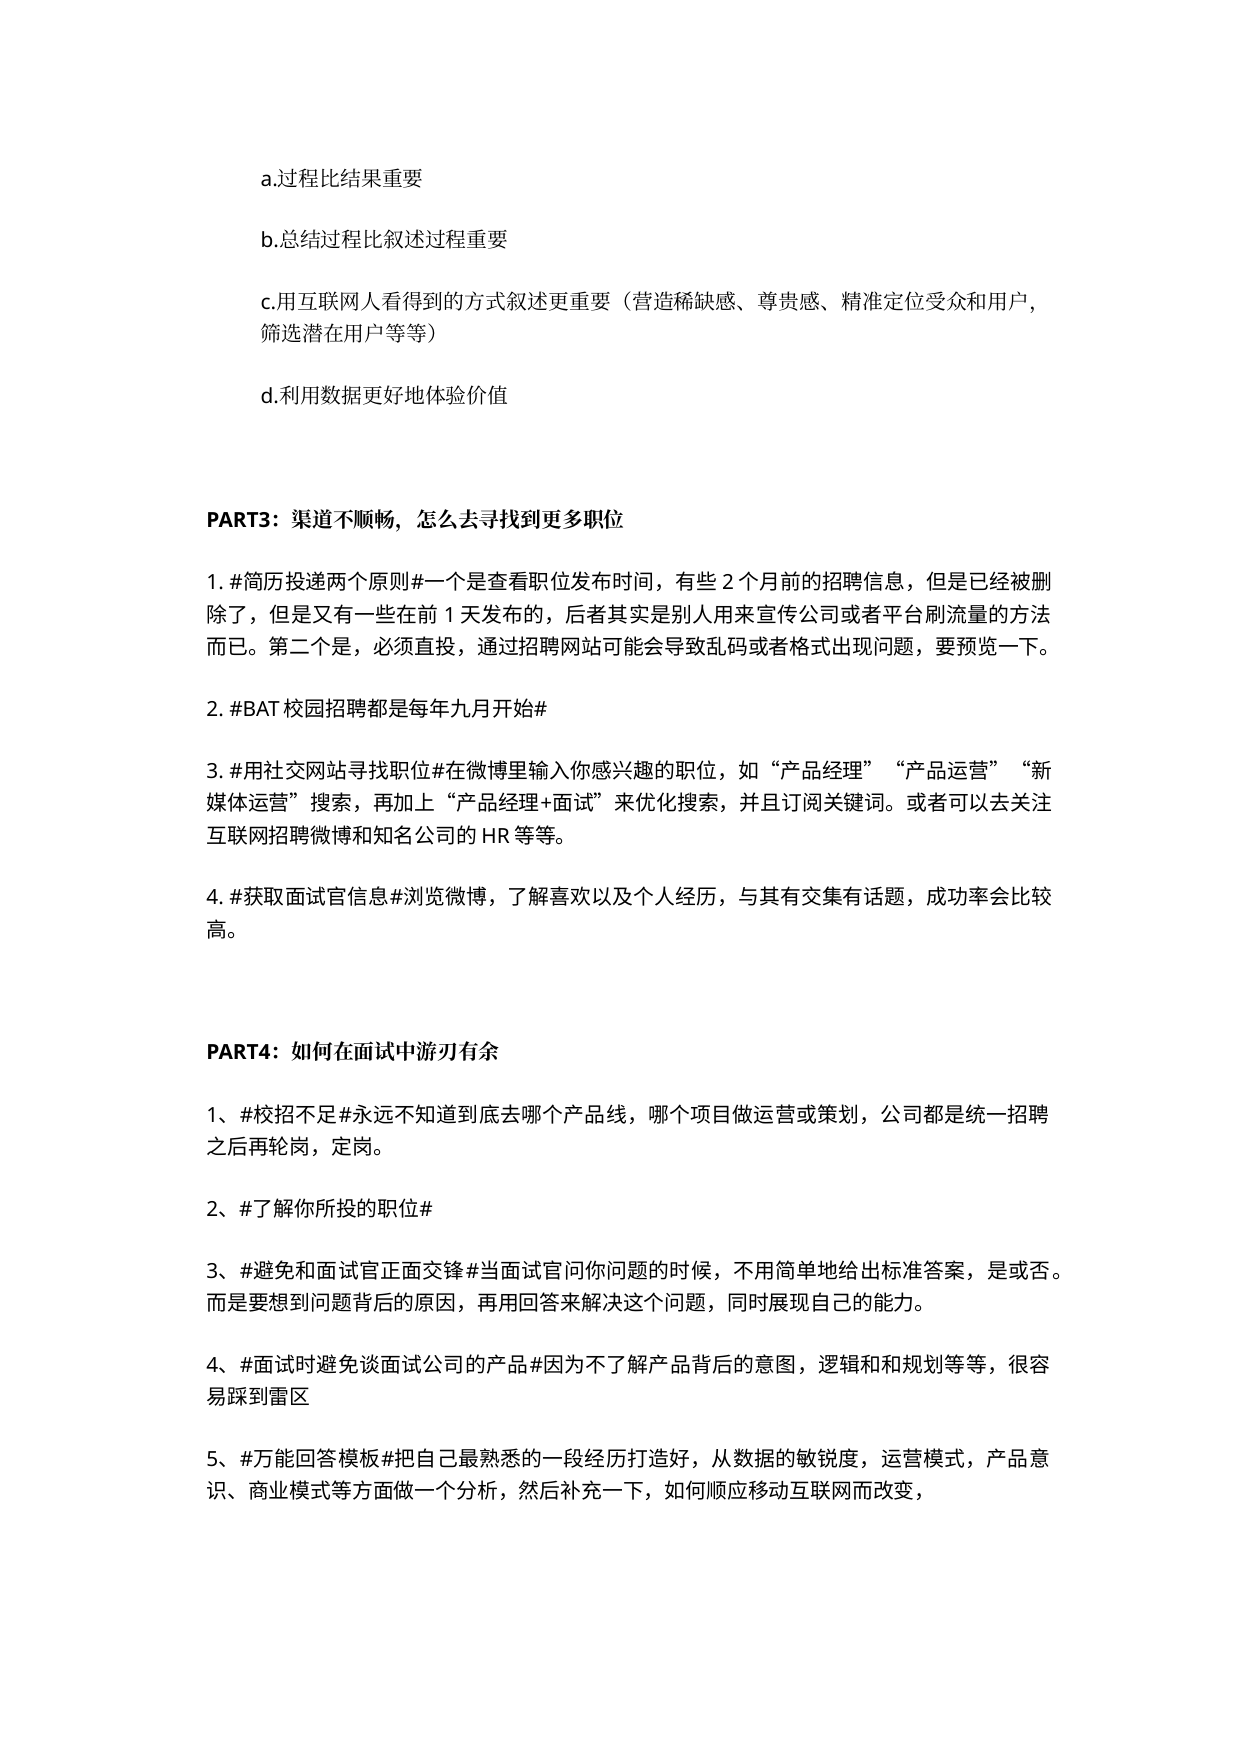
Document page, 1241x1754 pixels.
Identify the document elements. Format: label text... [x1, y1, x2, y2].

text 1. #简历投递两个原则#一个是查看职位发布时间，有些2个月前的招聘信息，但是已经被删除了，但是又有一些在前1天发布的，后者其实是别人用来宣传公司或者平台刷流量的方法而已。第二个是，必须直投，通过招聘网站可能会导致乱码或者格式出现问题，要预览一下。 [206, 564, 1053, 662]
text 4. #获取面试官信息#浏览微博，了解喜欢以及个人经历，与其有交集有话题，成功率会比较高。 [206, 879, 1053, 944]
text a.过程比结果重要 [260, 162, 1053, 194]
text PART4：如何在面试中游刃有余 [206, 1035, 1053, 1068]
text 3. #用社交网站寻找职位#在微博里输入你感兴趣的职位，如“产品经理”“产品运营”“新媒体运营”搜索，再加上“产品经理+面试”来优化搜索，并且订阅关键词。或者可以去关注互联网招聘微博和知名公司的HR等等。 [206, 753, 1053, 850]
text 1、#校招不足#永远不知道到底去哪个产品线，哪个项目做运营或策划，公司都是统一招聘之后再轮岗，定岗。 [206, 1097, 1053, 1162]
text d.利用数据更好地体验价值 [260, 379, 1053, 412]
text 3、#避免和面试官正面交锋#当面试官问你问题的时候，不用简单地给出标准答案，是或否。而是要想到问题背后的原因，再用回答来解决这个问题，同时展现自己的能力。 [206, 1253, 1053, 1318]
text c.用互联网人看得到的方式叙述更重要（营造稀缺感、尊贵感、精准定位受众和用户，筛选潜在用户等等） [260, 285, 1053, 350]
text 2、#了解你所投的职位# [206, 1191, 1053, 1224]
text 2. #BAT校园招聘都是每年九月开始# [206, 691, 1053, 724]
text b.总结过程比叙述过程重要 [260, 224, 1053, 256]
text 5、#万能回答模板#把自己最熟悉的一段经历打造好，从数据的敏锐度，运营模式，产品意识、商业模式等方面做一个分析，然后补充一下，如何顺应移动互联网而改变， [206, 1441, 1053, 1506]
text 4、#面试时避免谈面试公司的产品#因为不了解产品背后的意图，逻辑和和规划等等，很容易踩到雷区 [206, 1347, 1053, 1412]
text PART3：渠道不顺畅，怎么去寻找到更多职位 [206, 503, 1053, 535]
